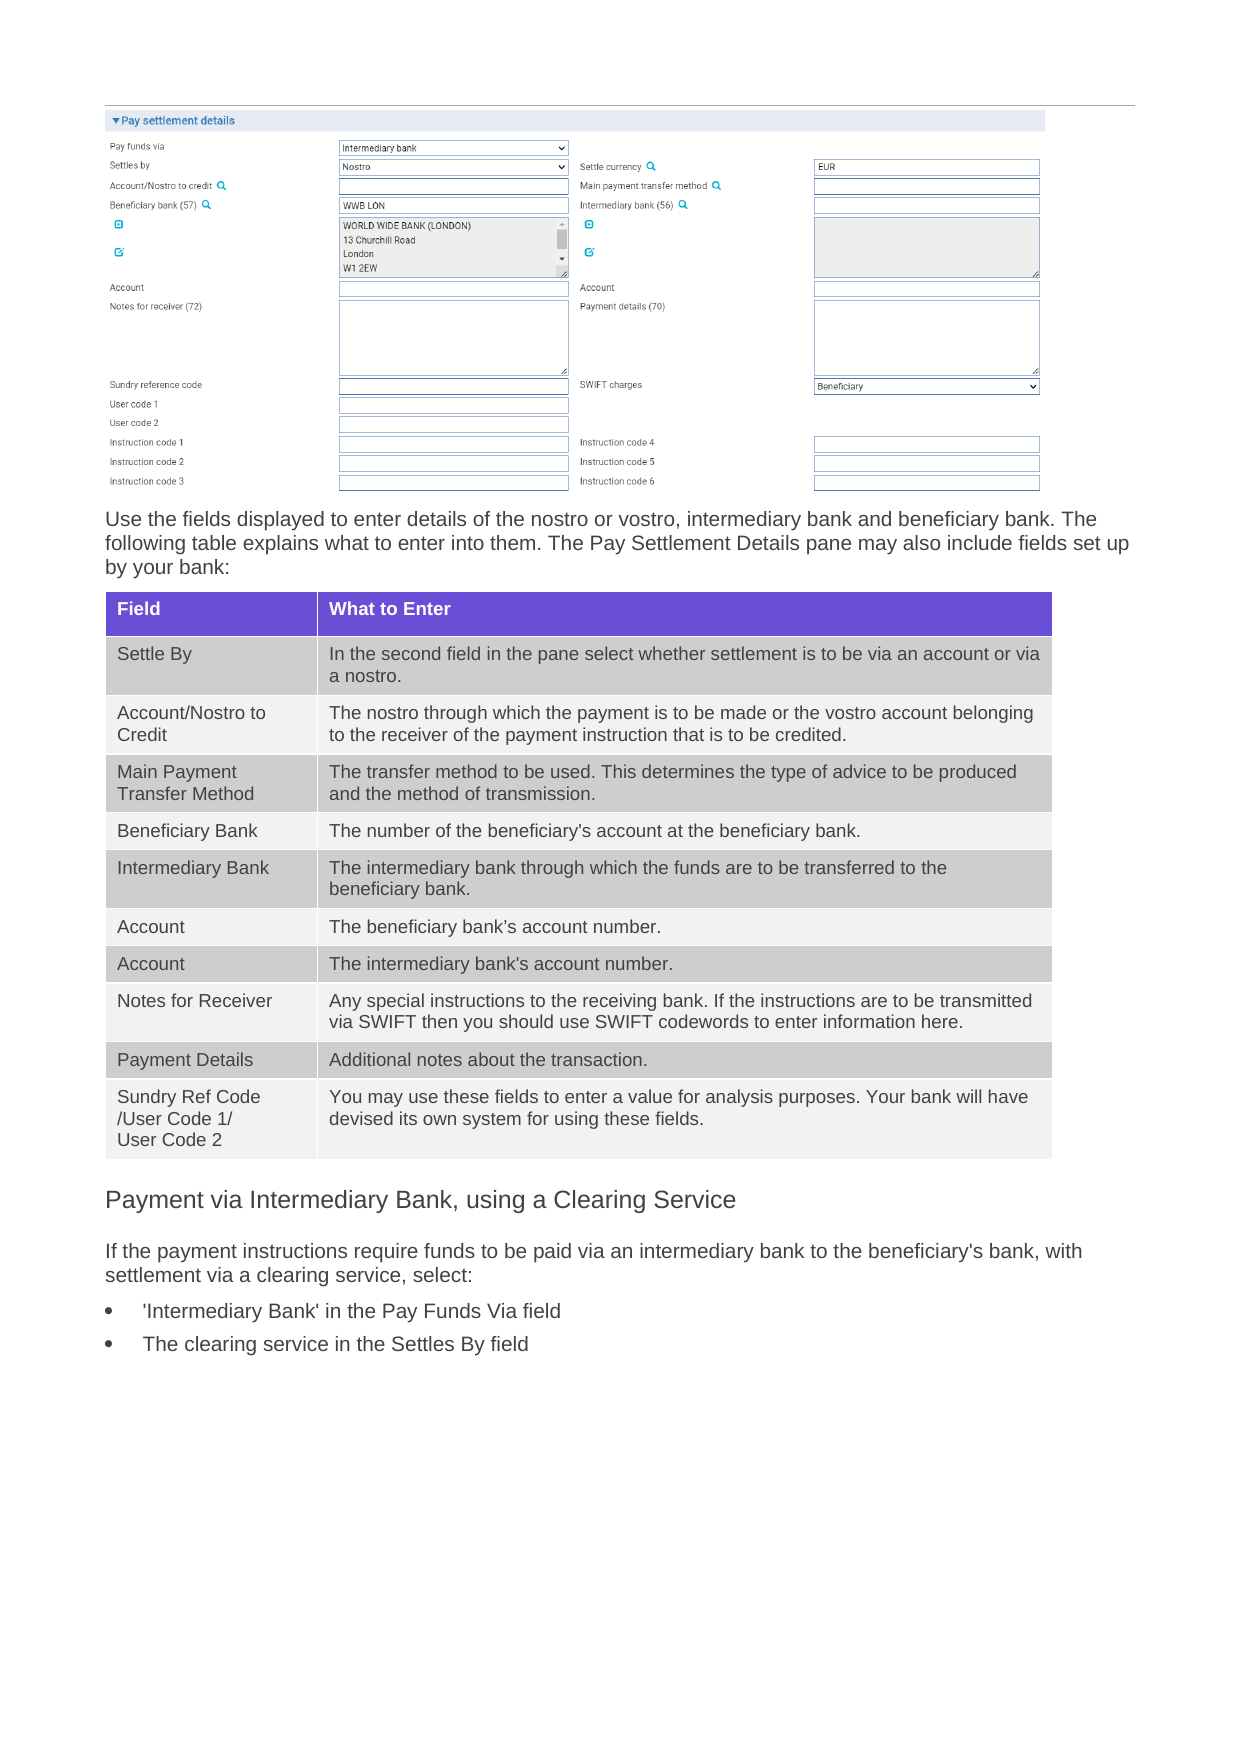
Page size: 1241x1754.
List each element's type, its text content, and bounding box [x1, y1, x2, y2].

text Use the fields displayed to enter details of the nostro or vostro, intermediary bank and beneficiary bank. The following table explains what to enter into them. The Pay Settlement Details pane may also include fields set up by your bank: [105, 507, 1135, 578]
table_cell Account/Nostro to Credit [106, 696, 317, 753]
table_cell The transfer method to be used. This determines the type of advice to be produced and the method of transmission. [318, 755, 1052, 812]
table_header What to Enter [318, 592, 1052, 636]
table_cell Sundry Ref Code /User Code 1/ User Code 2 [106, 1080, 317, 1159]
table_cell The nostro through which the payment is to be made or the vostro account belonging to the receiver of the payment instruction that is to be credited. [318, 696, 1052, 753]
table_cell In the second field in the pane select whether settlement is to be via an account or via a nostro. [318, 637, 1052, 695]
table_cell Additional notes about the transaction. [318, 1042, 1052, 1078]
text 'Intermediary Bank' in the Pay Funds Via field [105, 1299, 1135, 1323]
text If the payment instructions require funds to be paid via an intermediary bank to the beneficiary's bank, with settlement via a clearing service, select: [105, 1238, 1135, 1286]
text The clearing service in the Settles By field [105, 1331, 1135, 1355]
table_cell The number of the beneficiary's account at the beneficiary bank. [318, 813, 1052, 849]
table_cell Account [106, 946, 317, 982]
table_cell Intermediary Bank [106, 850, 317, 908]
table_cell You may use these fields to enter a value for analysis purposes. Your bank will have devised its own system for using these fields. [318, 1080, 1052, 1159]
table_cell Beneficiary Bank [106, 813, 317, 849]
table_cell The beneficiary bank’s account number. [318, 909, 1052, 945]
table_cell Account [106, 909, 317, 945]
table_cell The intermediary bank through which the funds are to be transferred to the beneficiary bank. [318, 850, 1052, 908]
picture [105, 110, 1046, 494]
table_cell The intermediary bank's account number. [318, 946, 1052, 982]
table_header Field [106, 592, 317, 636]
table_cell Payment Details [106, 1042, 317, 1078]
table_cell Any special instructions to the receiving bank. If the instructions are to be transmitted via SWIFT then you should use SWIFT codewords to enter information here. [318, 984, 1052, 1041]
table_cell Main Payment Transfer Method [106, 755, 317, 812]
table_cell Notes for Receiver [106, 984, 317, 1041]
table_cell Settle By [106, 637, 317, 695]
subtitle Payment via Intermediary Bank, using a Clearing Service [105, 1185, 1135, 1213]
